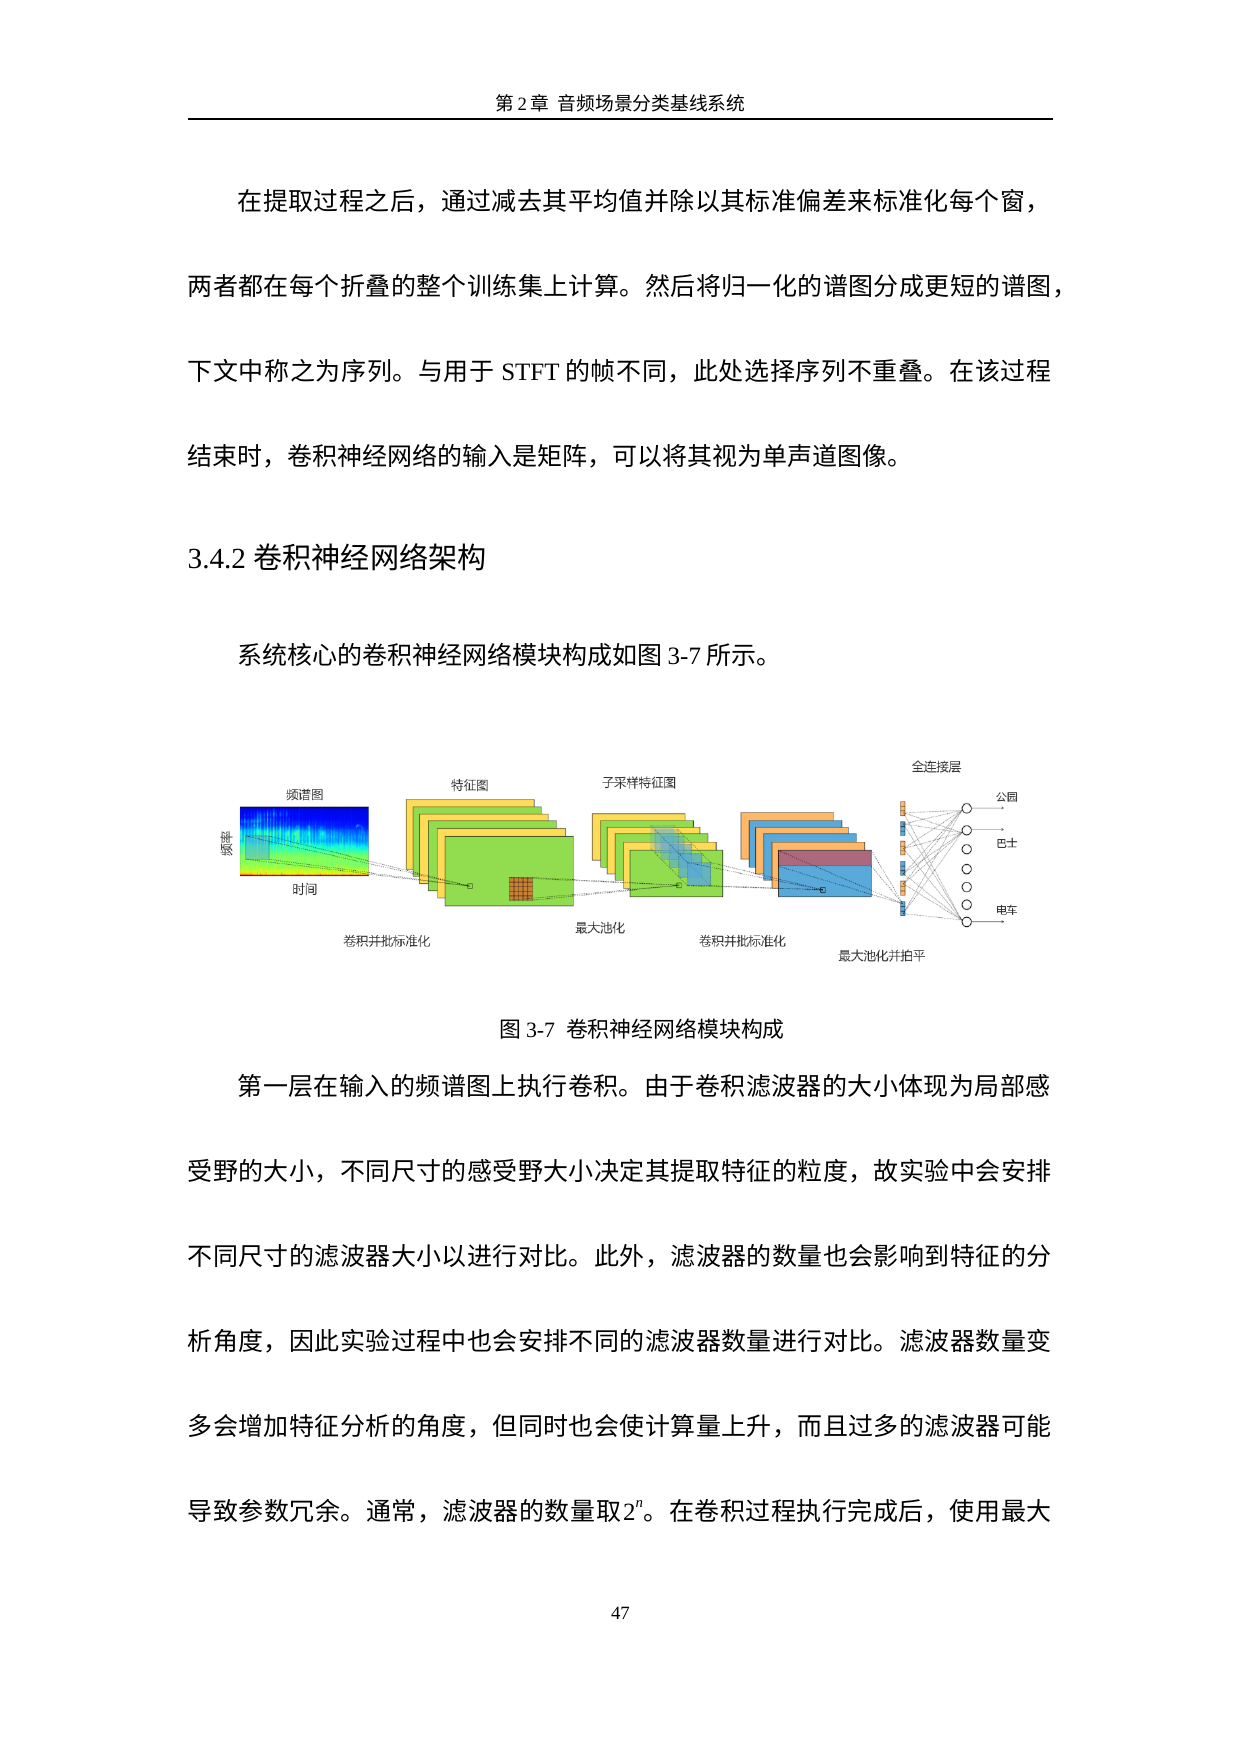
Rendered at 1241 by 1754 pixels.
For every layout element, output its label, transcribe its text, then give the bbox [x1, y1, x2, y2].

subtitle 3.4.2 卷积神经网络架构 [187, 522, 1053, 590]
text 系统核心的卷积神经网络模块构成如图3-7所示。 [187, 619, 1053, 687]
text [187, 1051, 1053, 1543]
text 在提取过程之后，通过减去其平均值并除以其标准偏差来标准化每个窗，两者都在每个折叠的整个训练集上计算。然后将归一化的谱图分成更短的谱图，下文中称之为序列。与用于STFT的帧不同，此处选择序列不重叠。在该过程结束时，卷积神经网络的输入是矩阵，可以将其视为单声道图像。 [187, 166, 1053, 488]
subtitle 图3-7 卷积神经网络模块构成 [187, 1011, 1053, 1045]
picture [208, 721, 1032, 991]
